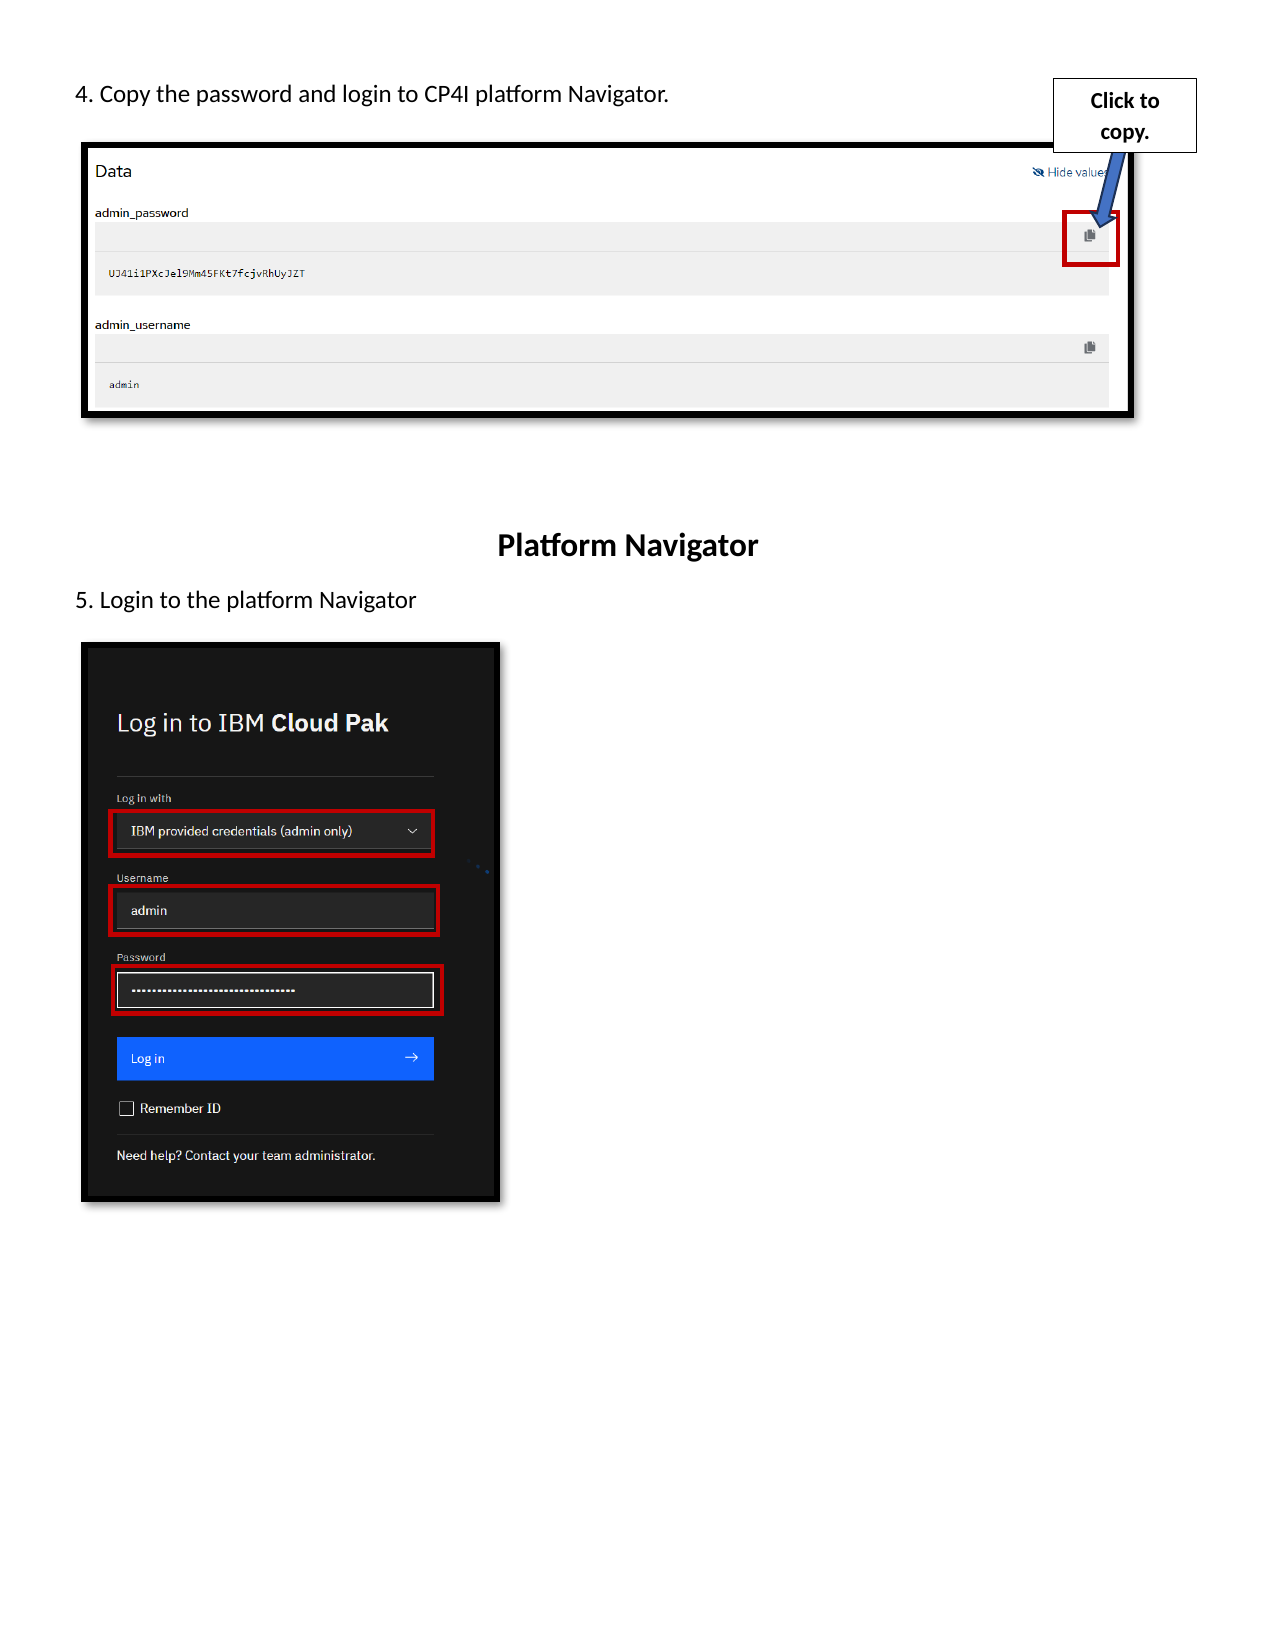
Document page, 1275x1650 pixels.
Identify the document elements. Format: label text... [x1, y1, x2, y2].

picture [88, 148, 1128, 411]
picture [88, 648, 494, 1196]
text 4. Copy the password and login to CP4I platform Navigator. [75, 78, 1053, 108]
text Platform Navigator [75, 524, 1181, 565]
text 5. Login to the platform Navigator [75, 584, 1181, 615]
picture [1067, 214, 1116, 262]
